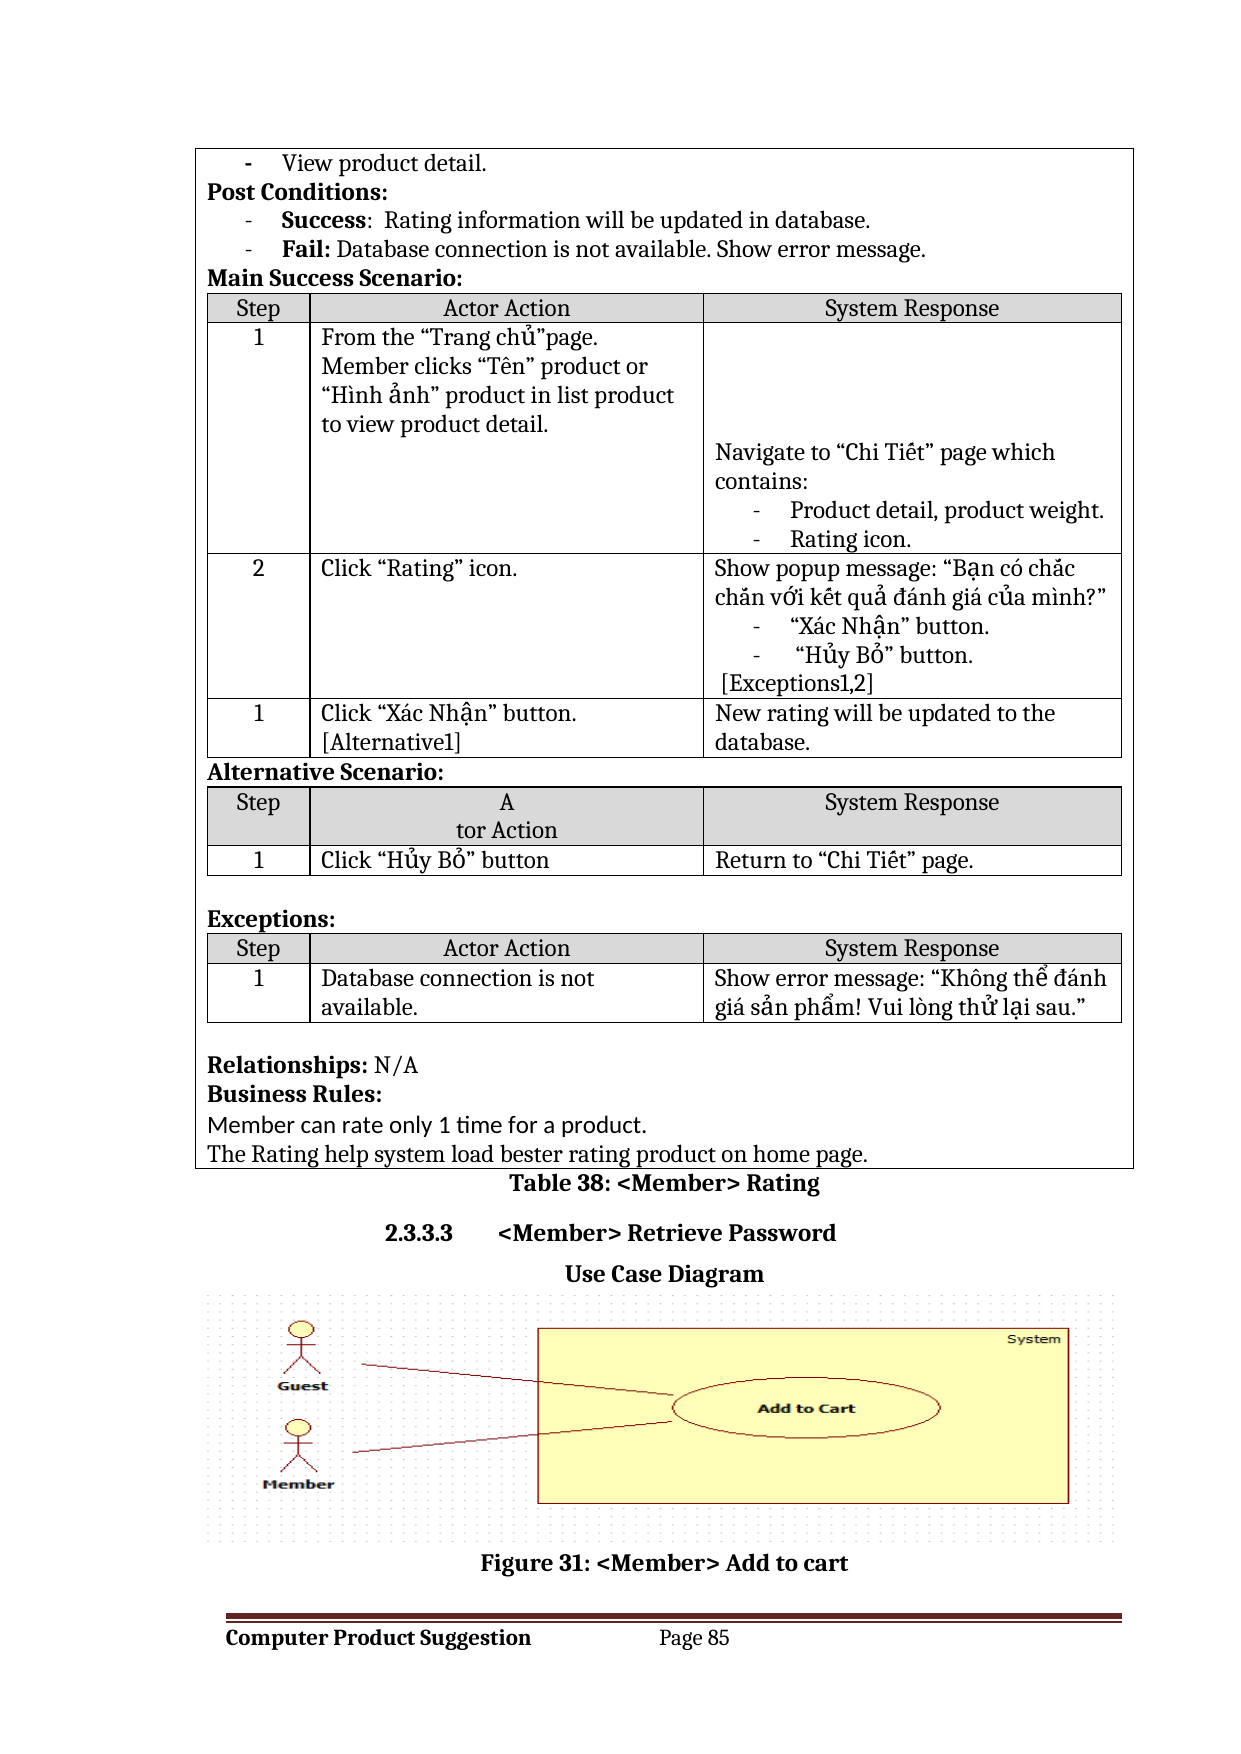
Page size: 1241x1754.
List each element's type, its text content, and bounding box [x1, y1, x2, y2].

subtitle <Member> Retrieve Password [385, 1219, 1122, 1248]
picture [206, 1293, 1123, 1546]
text Figure 31: <Member> Add to cart [207, 1549, 1122, 1578]
subtitle Use Case Diagram [207, 1260, 1122, 1289]
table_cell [196, 149, 1133, 1168]
